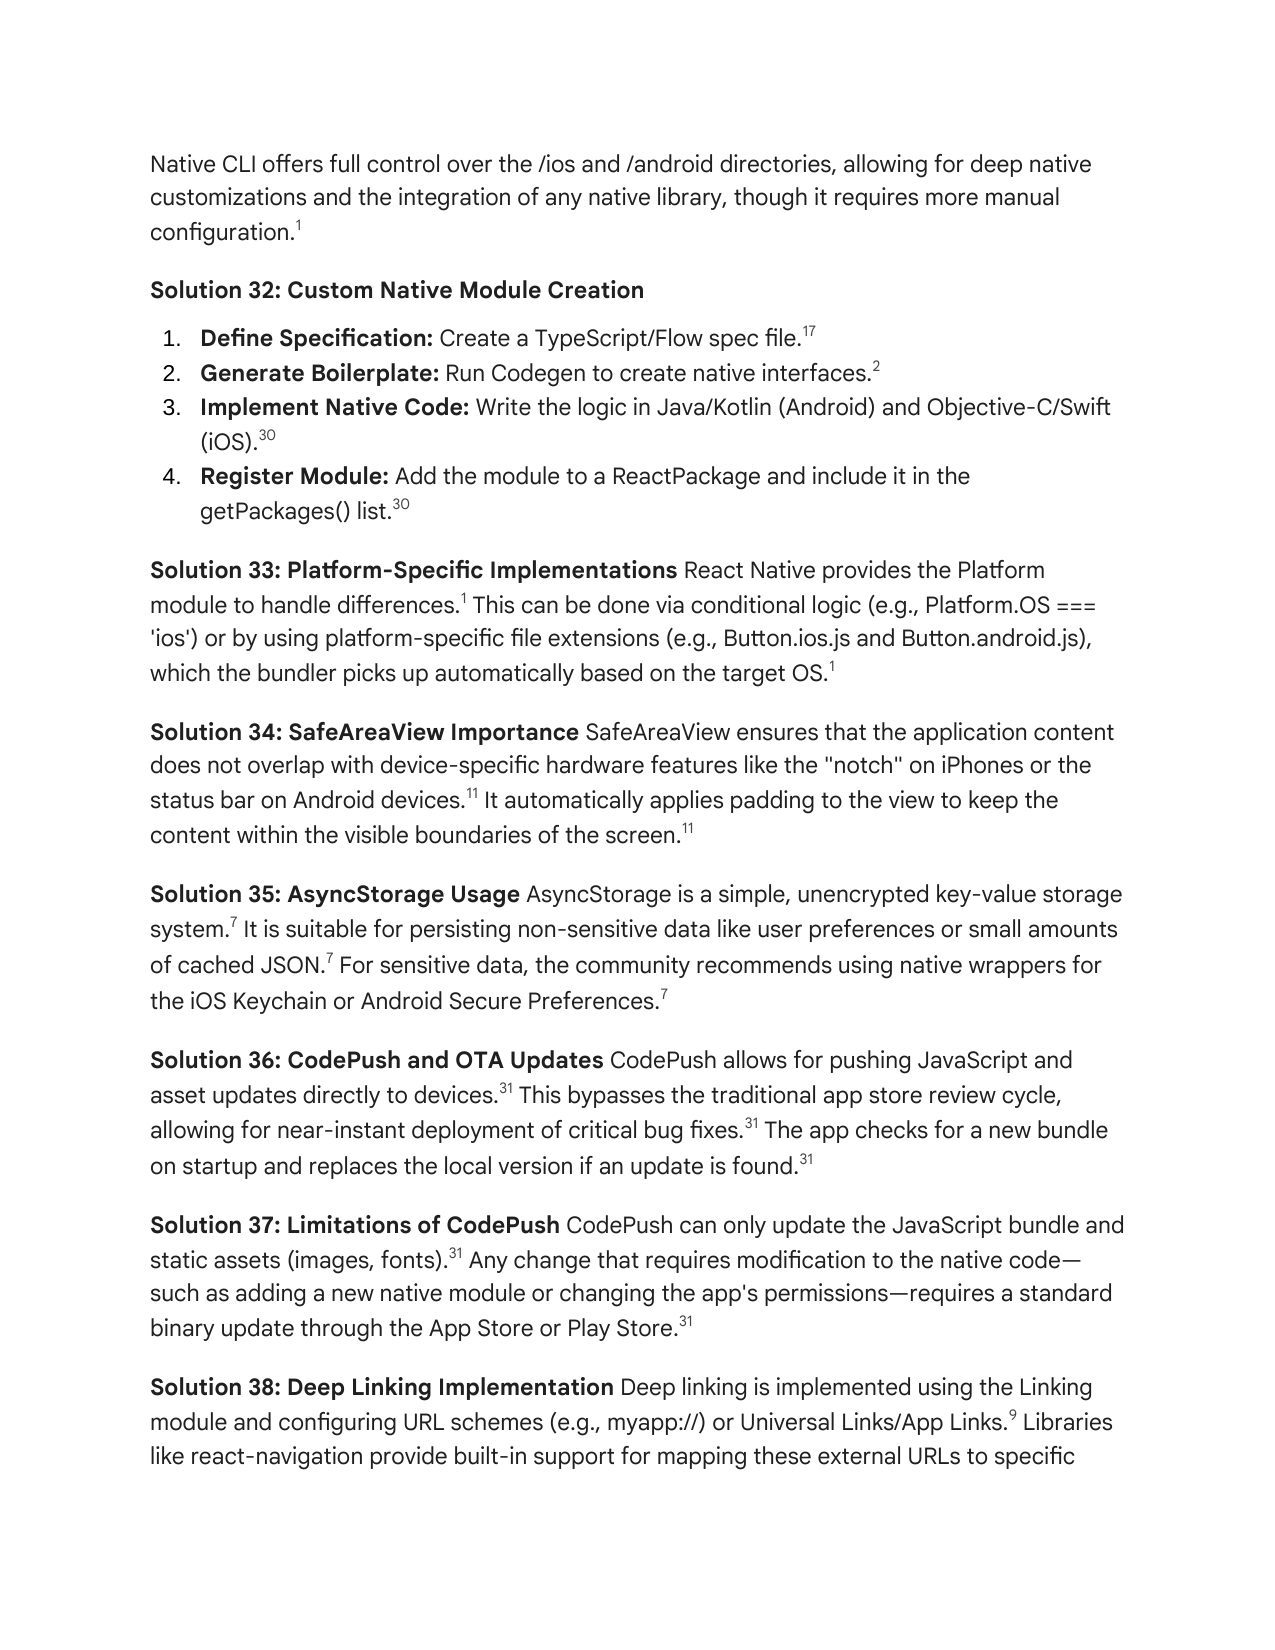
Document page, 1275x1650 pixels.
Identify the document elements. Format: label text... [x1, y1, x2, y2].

text Solution 37: Limitations of CodePush CodePush can only update the JavaScript bundle and static assets (images, fonts).31 Any change that requires modification to the native code—such as adding a new native module or changing the app's permissions—requires a standard binary update through the App Store or Play Store.31 [150, 1211, 1125, 1344]
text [150, 1373, 1125, 1471]
text Solution 36: CodePush and OTA Updates CodePush allows for pushing JavaScript and asset updates directly to devices.31 This bypasses the traditional app store review cycle, allowing for near-instant deployment of critical bug fixes.31 The app checks for a new bundle on startup and replaces the local version if an update is found.31 [150, 1046, 1125, 1182]
list Define Specification: Create a TypeScript/Flow spec file.17 [162, 322, 1125, 353]
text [150, 150, 1125, 247]
text Solution 32: Custom Native Module Creation [150, 277, 1125, 305]
list Implement Native Code: Write the logic in Java/Kotlin (Android) and Objective-C/Swift (iOS).30 [162, 393, 1125, 458]
text Solution 35: AsyncStorage Usage AsyncStorage is a simple, unencrypted key-value storage system.7 It is suitable for persisting non-sensitive data like user preferences or small amounts of cached JSON.7 For sensitive data, the community recommends using native wrappers for the iOS Keychain or Android Secure Preferences.7 [150, 881, 1125, 1016]
list Generate Boilerplate: Run Codegen to create native interfaces.2 [162, 357, 1125, 389]
text Solution 33: Platform-Specific Implementations React Native provides the Platform module to handle differences.1 This can be done via conditional logic (e.g., Platform.OS === 'ios') or by using platform-specific file extensions (e.g., Button.ios.js and Button.android.js), which the bundler picks up automatically based on the target OS.1 [150, 556, 1125, 689]
list Register Module: Add the module to a ReactPackage and include it in the getPackages() list.30 [162, 462, 1125, 527]
text Solution 34: SafeAreaView Importance SafeAreaView ensures that the application content does not overlap with device-specific hardware features like the "notch" on iPhones or the status bar on Android devices.11 It automatically applies padding to the view to keep the content within the visible boundaries of the screen.11 [150, 718, 1125, 851]
